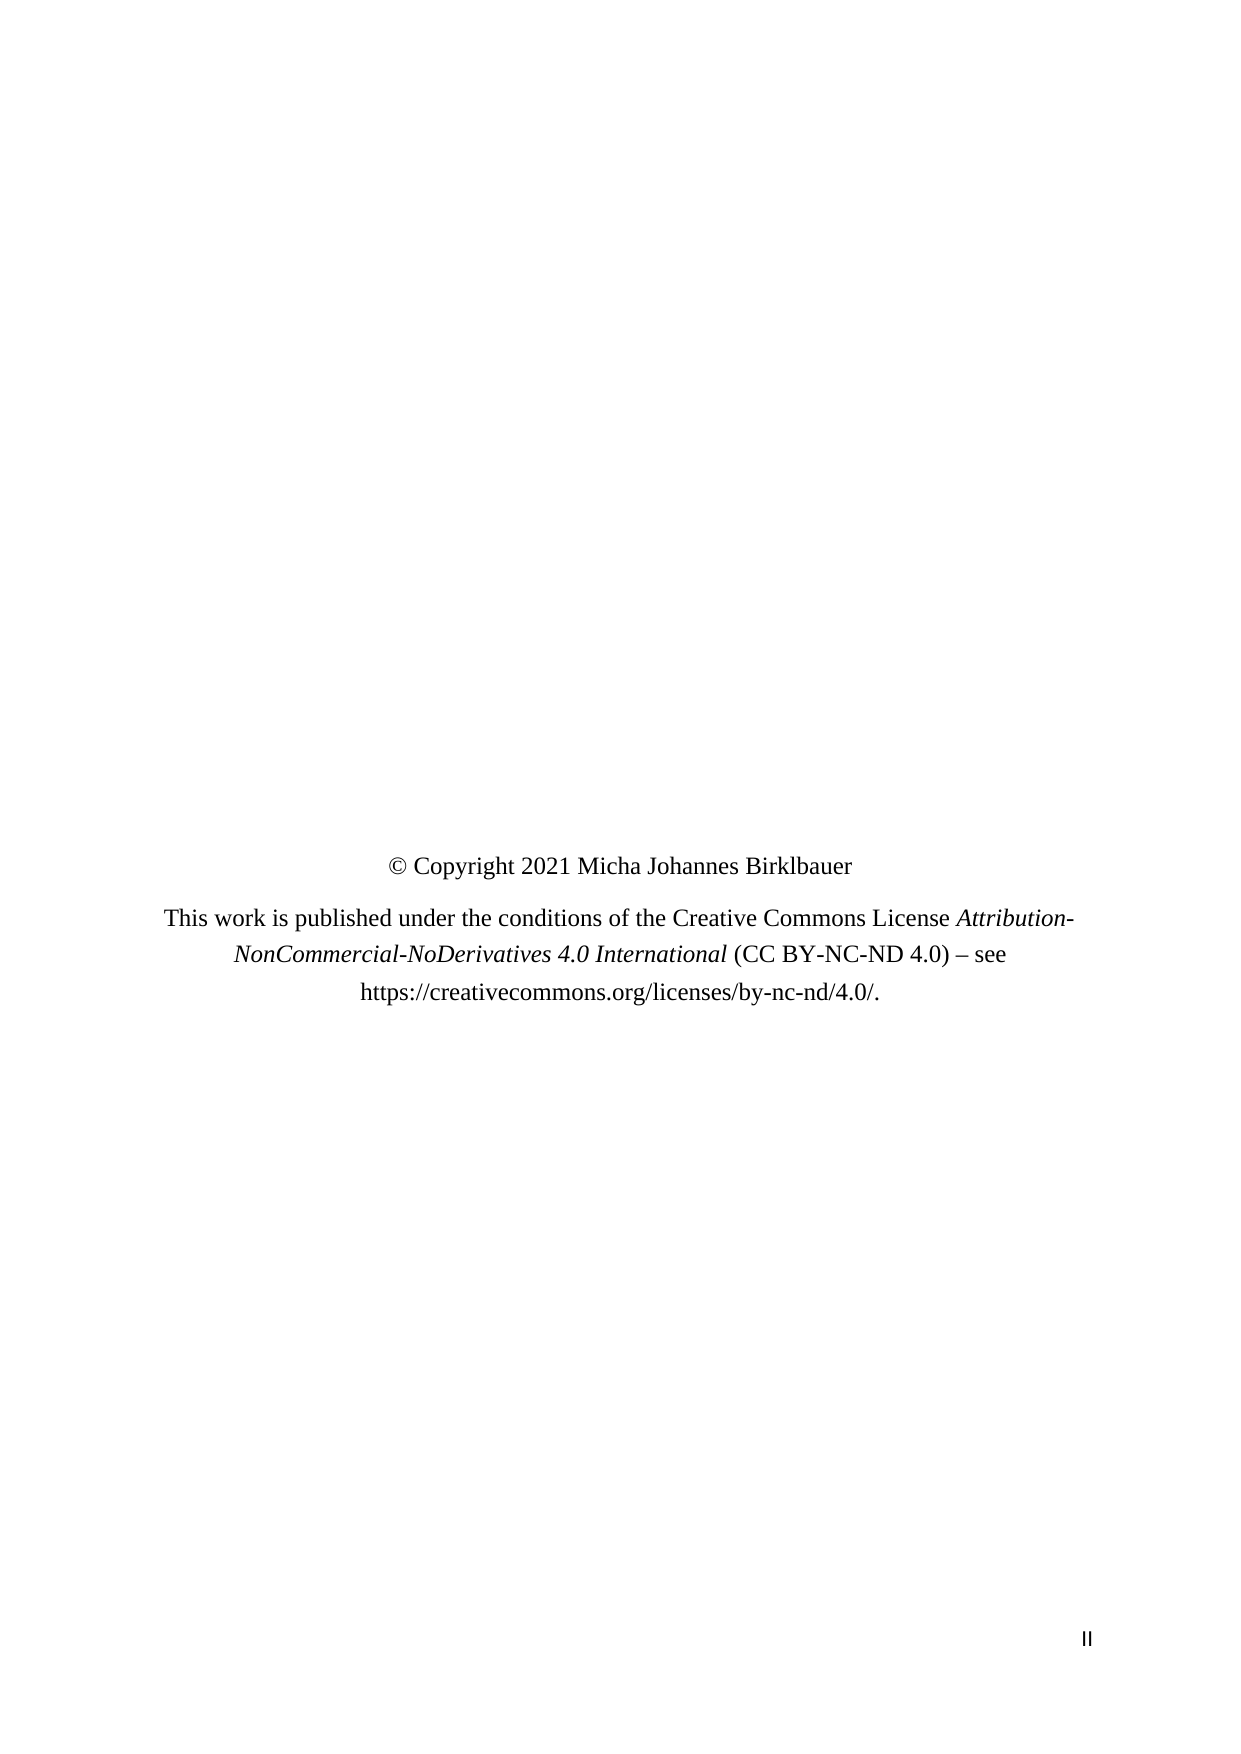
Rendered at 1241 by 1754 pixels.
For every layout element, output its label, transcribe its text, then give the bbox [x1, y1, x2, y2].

text © Copyright 2021 Micha Johannes Birklbauer [148, 851, 1093, 879]
text This work is published under the conditions of the Creative Commons License Attribution-NonCommercial-NoDerivatives 4.0 International (CC BY-NC-ND 4.0) – see https://creativecommons.org/licenses/by-nc-nd/4.0/. [148, 903, 1093, 1006]
